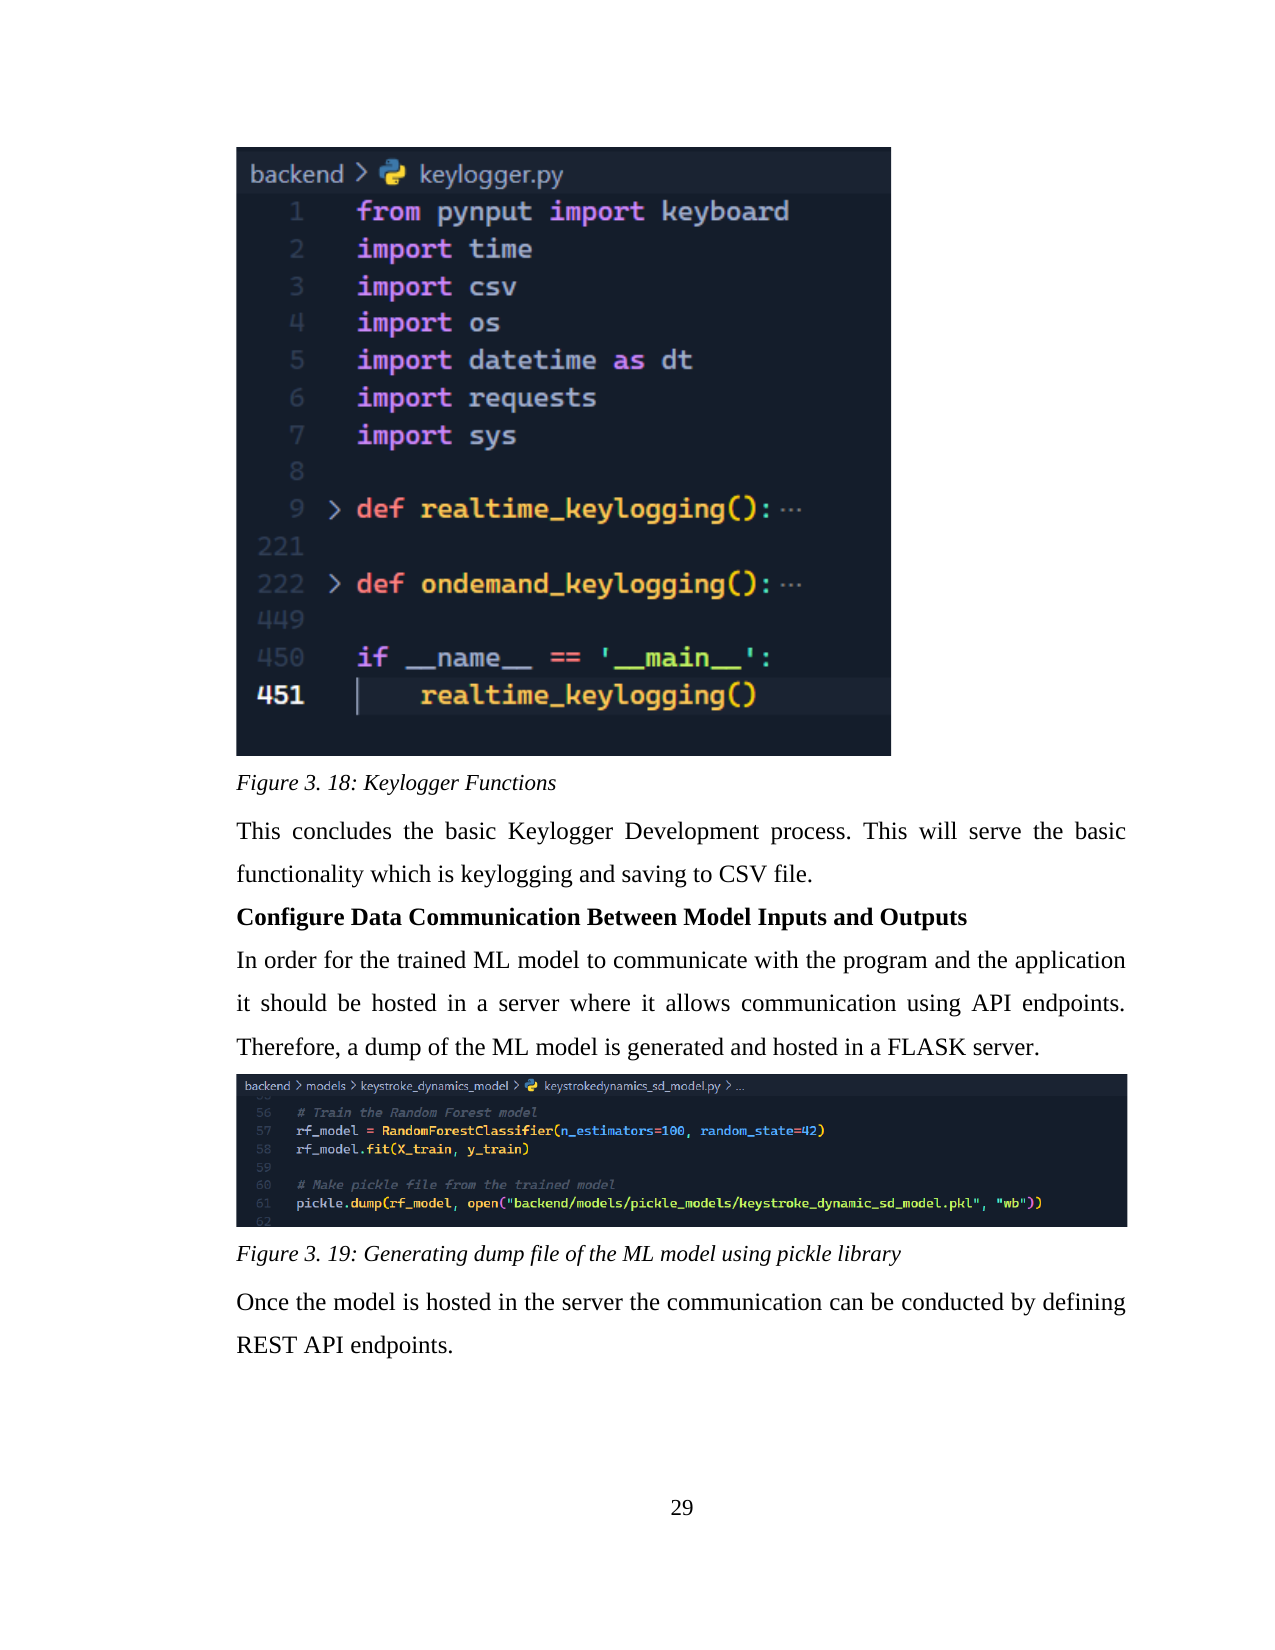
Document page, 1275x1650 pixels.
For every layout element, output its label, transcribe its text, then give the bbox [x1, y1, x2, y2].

picture [236, 1074, 1128, 1227]
text Once the model is hosted in the server the communication can be conducted by defining REST API endpoints. [236, 1287, 1127, 1359]
text Figure 3. 18: Keylogger Functions [236, 769, 1127, 795]
text In order for the trained ML model to communicate with the program and the application it should be hosted in a server where it allows communication using API endpoints. Therefore, a dump of the ML model is generated and hosted in a FLASK server. [236, 945, 1127, 1060]
text Configure Data Communication Between Model Inputs and Outputs [236, 902, 1127, 931]
text Figure 3. 19: Generating dump file of the ML model using pickle library [236, 1240, 1127, 1266]
picture [236, 147, 892, 756]
text This concludes the basic Keylogger Development process. This will serve the basic functionality which is keylogging and saving to CSV file. [236, 816, 1127, 888]
